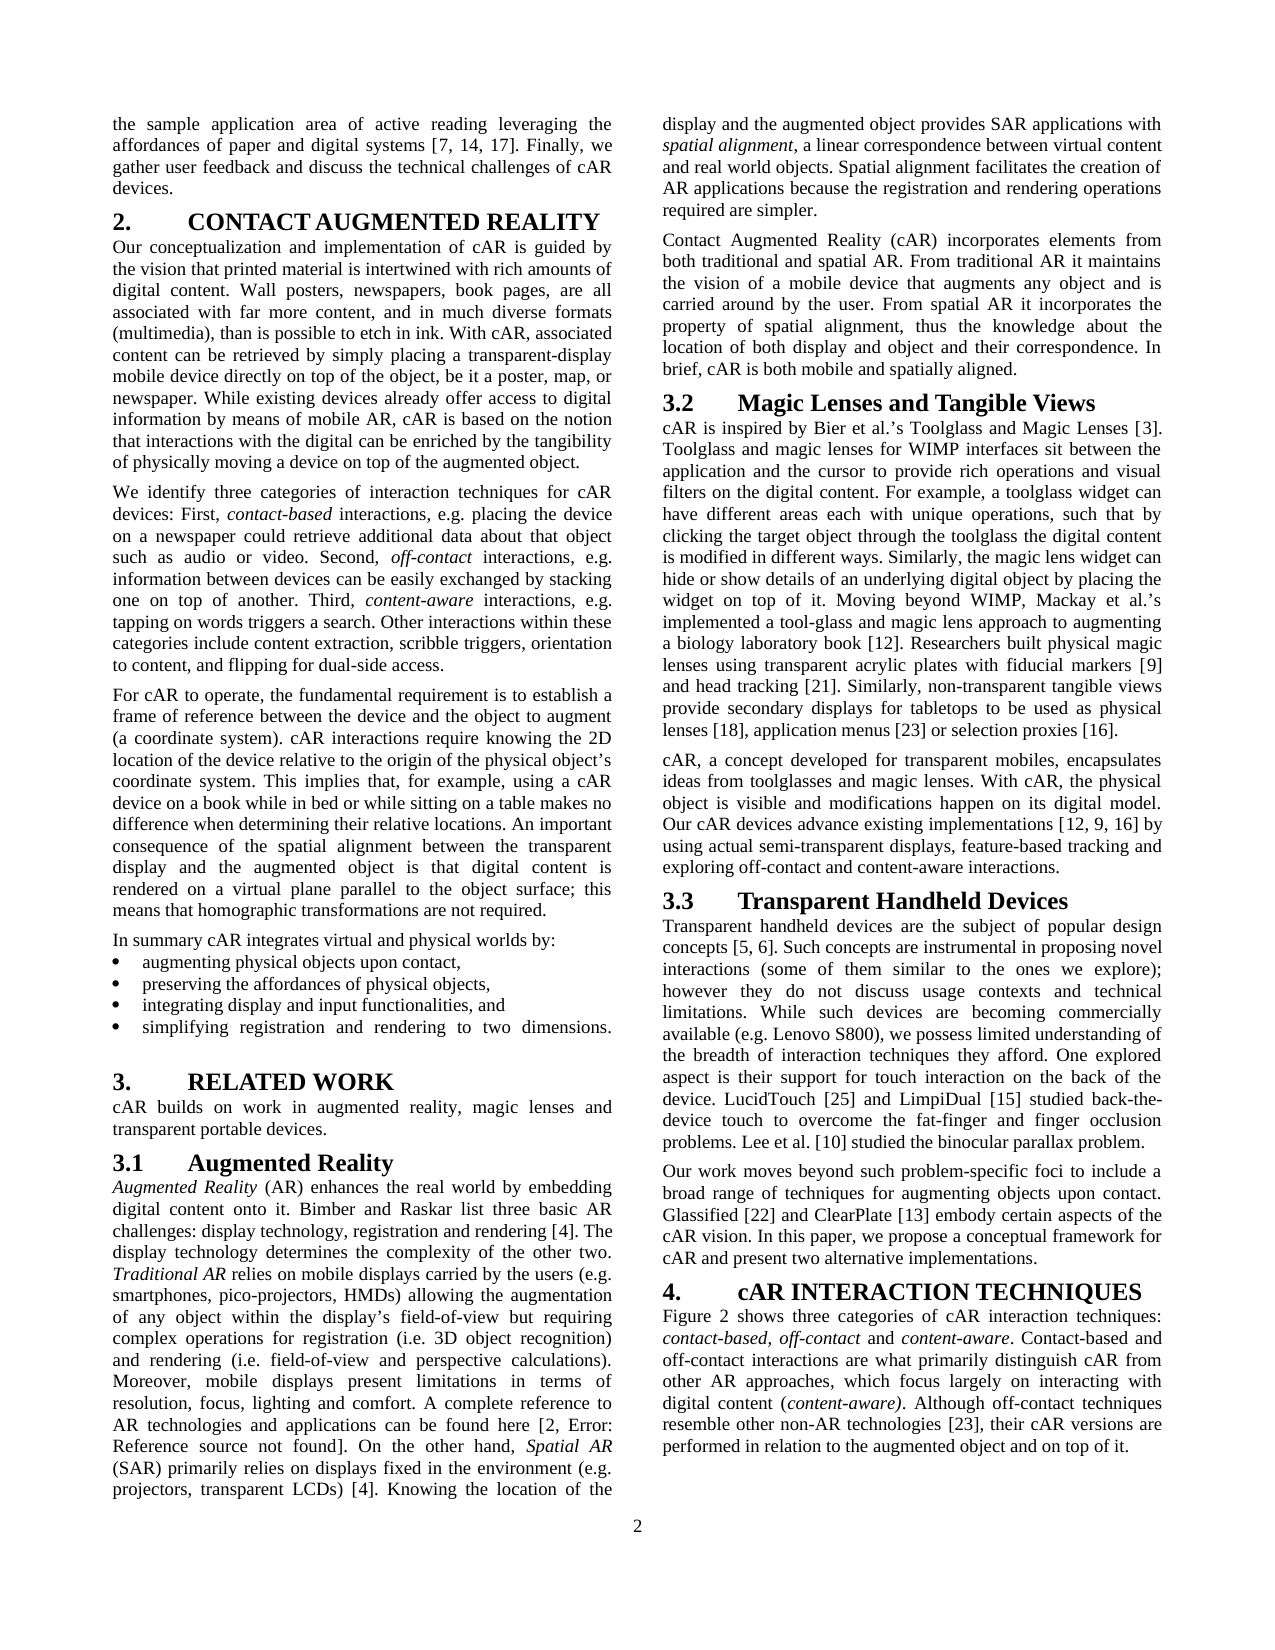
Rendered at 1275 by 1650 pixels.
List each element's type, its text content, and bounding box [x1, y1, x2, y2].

subtitle RELATED WORK [112, 1067, 613, 1096]
text In summary cAR integrates virtual and physical worlds by: [112, 929, 613, 951]
subtitle Magic Lenses and Tangible Views [662, 388, 1162, 417]
text cAR builds on work in augmented reality, magic lenses and transparent portable devices. [112, 1096, 613, 1139]
subtitle Augmented Reality [112, 1148, 613, 1176]
subtitle cAR INTERACTION TECHNIQUES [662, 1277, 1162, 1305]
list simplifying registration and rendering to two dimensions. [112, 1016, 613, 1061]
text We identify three categories of interaction techniques for cAR devices: First, contact-based interactions, e.g. placing the device on a newspaper could retrieve additional data about that object such as audio or video. Second, off-contact interactions, e.g. information between devices can be easily exchanged by stacking one on top of another. Third, content-aware interactions, e.g. tapping on words triggers a search. Other interactions within these categories include content extraction, scribble triggers, orientation to content, and flipping for dual-side access. [112, 481, 613, 675]
text cAR is inspired by Bier et al.’s Toolglass and Magic Lenses [3]. Toolglass and magic lenses for WIMP interfaces sit between the application and the cursor to provide rich operations and visual filters on the digital content. For example, a toolglass widget can have different areas each with unique operations, such that by clicking the target object through the toolglass the digital content is modified in different ways. Similarly, the magic lens widget can hide or show details of an underlying digital object by placing the widget on top of it. Moving beyond WIMP, Mackay et al.’s implemented a tool-glass and magic lens approach to augmenting a biology laboratory book [12]. Researchers built physical magic lenses using transparent acrylic plates with fiducial markers [9] and head tracking [21]. Similarly, non-transparent tangible views provide secondary displays for tabletops to be used as physical lenses [18], application menus [23] or selection proxies [16]. [662, 417, 1162, 740]
subtitle Transparent Handheld Devices [662, 886, 1162, 915]
subtitle CONTACT AUGMENTED REALITY [112, 207, 613, 236]
text Contact Augmented Reality (cAR) incorporates elements from both traditional and spatial AR. From traditional AR it maintains the vision of a mobile device that augments any object and is carried around by the user. From spatial AR it incorporates the property of spatial alignment, thus the knowledge about the location of both display and object and their correspondence. In brief, cAR is both mobile and spatially aligned. [662, 229, 1162, 379]
list preserving the affordances of physical objects, [112, 972, 613, 994]
list augmenting physical objects upon contact, [112, 951, 613, 972]
text Figure 2 shows three categories of cAR interaction techniques: contact-based, off-contact and content-aware. Contact-based and off-contact interactions are what primarily distinguish cAR from other AR approaches, which focus largely on interacting with digital content (content-aware). Although off-contact techniques resemble other non-AR technologies [23], their cAR versions are performed in relation to the augmented object and on top of it. [662, 1305, 1162, 1456]
text Our conceptualization and implementation of cAR is guided by the vision that printed material is intertwined with rich amounts of digital content. Wall posters, newspapers, book pages, are all associated with far more content, and in much diverse formats (multimedia), than is possible to etch in ink. With cAR, associated content can be retrieved by simply placing a transparent-display mobile device directly on top of the object, be it a poster, map, or newspaper. While existing devices already offer access to digital information by means of mobile AR, cAR is based on the notion that interactions with the digital can be enriched by the tangibility of physically moving a device on top of the augmented object. [112, 236, 613, 473]
text For cAR to operate, the fundamental requirement is to establish a frame of reference between the device and the object to augment (a coordinate system). cAR interactions require knowing the 2D location of the device relative to the origin of the physical object’s coordinate system. This implies that, for example, using a cAR device on a book while in bed or while sitting on a table makes no difference when determining their relative locations. An important consequence of the spatial alignment between the transparent display and the augmented object is that digital content is rendered on a virtual plane parallel to the object surface; this means that homographic transformations are not required. [112, 684, 613, 921]
text cAR, a concept developed for transparent mobiles, encapsulates ideas from toolglasses and magic lenses. With cAR, the physical object is visible and modifications happen on its digital model. Our cAR devices advance existing implementations [12, 9, 16] by using actual semi-transparent displays, feature-based tracking and exploring off-contact and content-aware interactions. [662, 748, 1162, 878]
text Transparent handheld devices are the subject of popular design concepts [5, 6]. Such concepts are instrumental in proposing novel interactions (some of them similar to the ones we explore); however they do not discuss usage contexts and technical limitations. While such devices are becoming commercially available (e.g. Lenovo S800), we possess limited understanding of the breadth of interaction techniques they afford. One explored aspect is their support for touch interaction on the back of the device. LucidTouch [25] and LimpiDual [15] studied back-the-device touch to overcome the fat-finger and finger occlusion problems. Lee et al. [10] studied the binocular parallax problem. [662, 915, 1162, 1152]
list integrating display and input functionalities, and [112, 994, 613, 1016]
text Our work moves beyond such problem-specific foci to include a broad range of techniques for augmenting objects upon contact. Glassified [22] and ClearPlate [13] embody certain aspects of the cAR vision. In this paper, we propose a conceptual framework for cAR and present two alternative implementations. [662, 1160, 1162, 1268]
